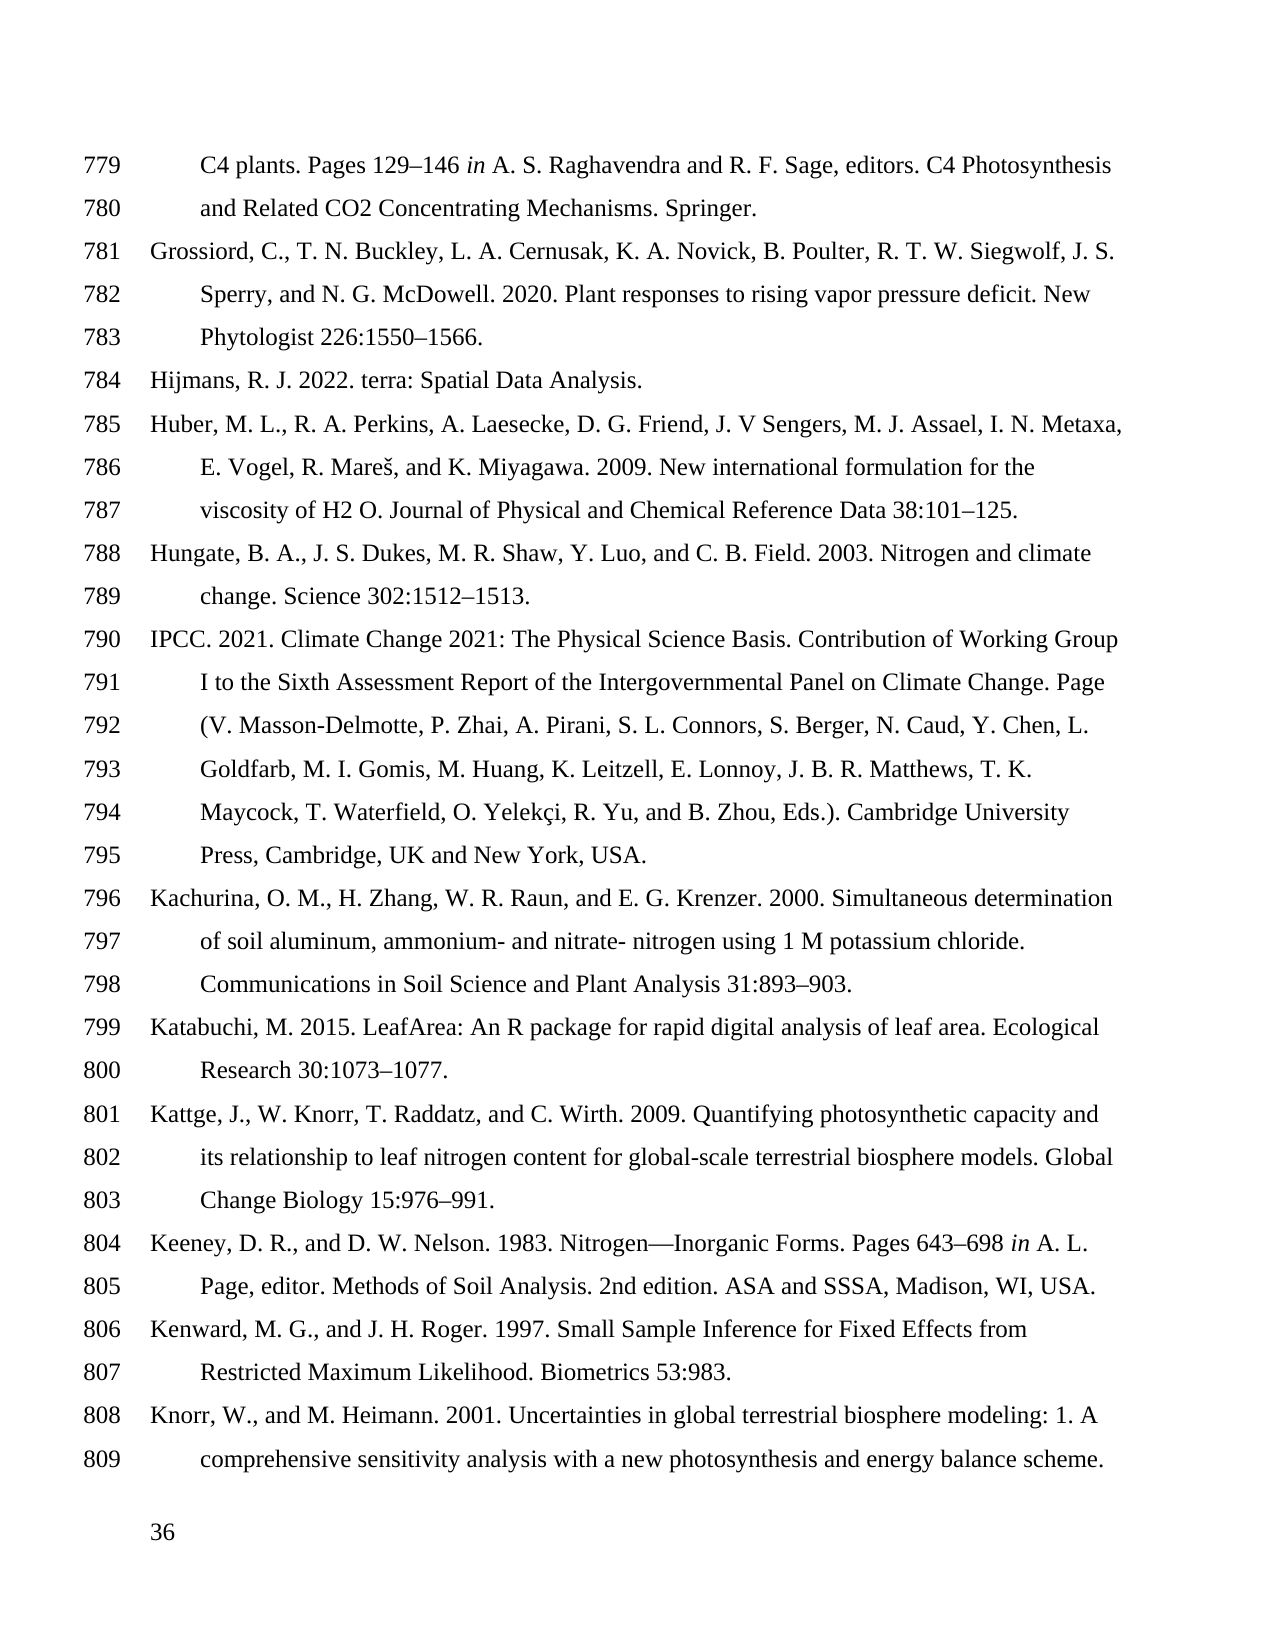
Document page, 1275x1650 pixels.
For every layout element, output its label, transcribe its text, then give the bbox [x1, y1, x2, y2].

text Hungate, B. A., J. S. Dukes, M. R. Shaw, Y. Luo, and C. B. Field. 2003. Nitrogen and climate change. Science 302:1512–1513. [150, 538, 1125, 610]
text IPCC. 2021. Climate Change 2021: The Physical Science Basis. Contribution of Working Group I to the Sixth Assessment Report of the Intergovernmental Panel on Climate Change. Page (V. Masson-Delmotte, P. Zhai, A. Pirani, S. L. Connors, S. Berger, N. Caud, Y. Chen, L. Goldfarb, M. I. Gomis, M. Huang, K. Leitzell, E. Lonnoy, J. B. R. Matthews, T. K. Maycock, T. Waterfield, O. Yelekçi, R. Yu, and B. Zhou, Eds.). Cambridge University Press, Cambridge, UK and New York, USA. [150, 624, 1125, 869]
text Kenward, M. G., and J. H. Roger. 1997. Small Sample Inference for Fixed Effects from Restricted Maximum Likelihood. Biometrics 53:983. [150, 1314, 1125, 1386]
text Katabuchi, M. 2015. LeafArea: An R package for rapid digital analysis of leaf area. Ecological Research 30:1073–1077. [150, 1012, 1125, 1084]
text Keeney, D. R., and D. W. Nelson. 1983. Nitrogen—Inorganic Forms. Pages 643–698 in A. L. Page, editor. Methods of Soil Analysis. 2nd edition. ASA and SSSA, Madison, WI, USA. [150, 1228, 1125, 1300]
text Huber, M. L., R. A. Perkins, A. Laesecke, D. G. Friend, J. V Sengers, M. J. Assael, I. N. Metaxa, E. Vogel, R. Mareš, and K. Miyagawa. 2009. New international formulation for the viscosity of H2 O. Journal of Physical and Chemical Reference Data 38:101–125. [150, 409, 1125, 524]
text Hijmans, R. J. 2022. terra: Spatial Data Analysis. [150, 366, 1125, 394]
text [150, 150, 1125, 222]
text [150, 1401, 1125, 1472]
text Kachurina, O. M., H. Zhang, W. R. Raun, and E. G. Krenzer. 2000. Simultaneous determination of soil aluminum, ammonium- and nitrate- nitrogen using 1 M potassium chloride. Communications in Soil Science and Plant Analysis 31:893–903. [150, 883, 1125, 998]
text Grossiord, C., T. N. Buckley, L. A. Cernusak, K. A. Novick, B. Poulter, R. T. W. Siegwolf, J. S. Sperry, and N. G. McDowell. 2020. Plant responses to rising vapor pressure deficit. New Phytologist 226:1550–1566. [150, 236, 1125, 351]
text Kattge, J., W. Knorr, T. Raddatz, and C. Wirth. 2009. Quantifying photosynthetic capacity and its relationship to leaf nitrogen content for global-scale terrestrial biosphere models. Global Change Biology 15:976–991. [150, 1099, 1125, 1214]
